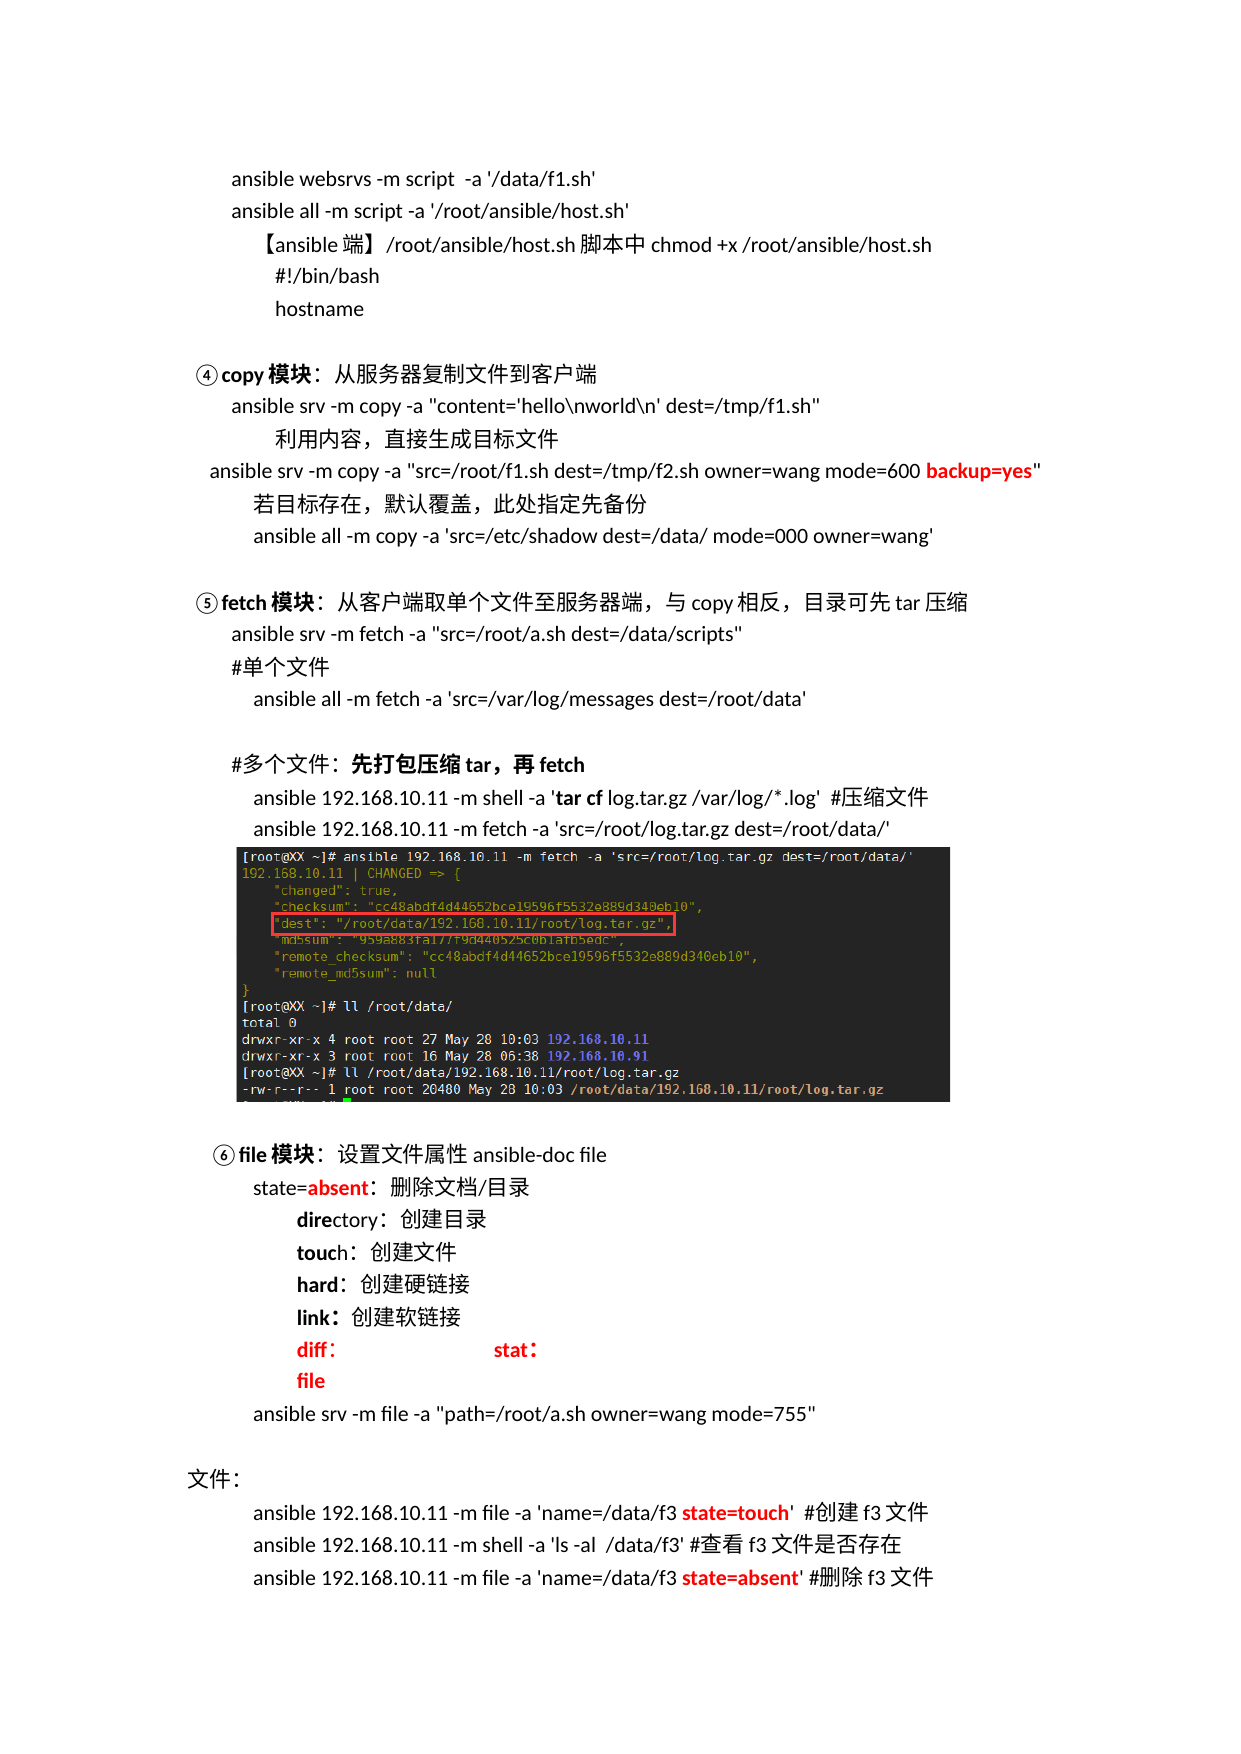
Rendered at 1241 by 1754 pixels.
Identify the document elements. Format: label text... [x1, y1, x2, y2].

text ansible srv -m file -a "path=/root/a.sh owner=wang mode=755" [187, 1397, 1053, 1429]
text ansible 192.168.10.11 -m file -a 'name=/data/f3 state=absent' #删除f3文件 [187, 1559, 1053, 1592]
text hard：创建硬链接 [187, 1267, 1053, 1299]
text ansible srv -m copy -a "src=/root/f1.sh dest=/tmp/f2.sh owner=wang mode=600 backup=yes" [187, 454, 1053, 487]
text ansible all -m script -a '/root/ansible/host.sh' [187, 194, 1053, 227]
text directory：创建目录 [187, 1202, 1053, 1234]
text diff： stat： [187, 1332, 1053, 1364]
text state=absent：删除文档/目录 [187, 1169, 1053, 1202]
text file [187, 1364, 1053, 1397]
text ansible all -m fetch -a 'src=/var/log/messages dest=/root/data' [187, 682, 1053, 714]
text 【ansible端】/root/ansible/host.sh脚本中 chmod +x /root/ansible/host.sh [187, 227, 1053, 259]
text 文件： [187, 1462, 1053, 1494]
text link：创建软链接 [187, 1299, 1053, 1332]
text #!/bin/bash [231, 259, 1053, 292]
text ansible 192.168.10.11 -m fetch -a 'src=/root/log.tar.gz dest=/root/data/' [187, 812, 1053, 844]
text #多个文件：先打包压缩tar，再fetch [187, 747, 1053, 779]
text hostname [231, 292, 1053, 324]
text #单个文件 [187, 649, 1053, 682]
text ⑤fetch模块：从客户端取单个文件至服务器端，与copy相反，目录可先tar压缩 [187, 584, 1053, 617]
text 利用内容，直接生成目标文件 [231, 422, 1053, 454]
text touch：创建文件 [187, 1234, 1053, 1267]
text ansible websrvs -m script -a '/data/f1.sh' [187, 162, 1053, 194]
text ④copy模块：从服务器复制文件到客户端 [187, 357, 1053, 389]
text ansible all -m copy -a 'src=/etc/shadow dest=/data/ mode=000 owner=wang' [187, 519, 1053, 552]
picture [236, 847, 951, 1102]
text ansible 192.168.10.11 -m shell -a 'ls -al /data/f3' #查看f3文件是否存在 [187, 1527, 1053, 1559]
text ansible 192.168.10.11 -m shell -a 'tar cf log.tar.gz /var/log/*.log' #压缩文件 [187, 779, 1053, 812]
text 若目标存在，默认覆盖，此处指定先备份 [187, 487, 1053, 519]
text ansible srv -m copy -a "content='hello\nworld\n' dest=/tmp/f1.sh" [187, 389, 1053, 422]
text ansible 192.168.10.11 -m file -a 'name=/data/f3 state=touch' #创建f3文件 [187, 1494, 1053, 1527]
text ⑥file模块：设置文件属性ansible-doc file [187, 1137, 1053, 1169]
text ansible srv -m fetch -a "src=/root/a.sh dest=/data/scripts" [187, 617, 1053, 649]
